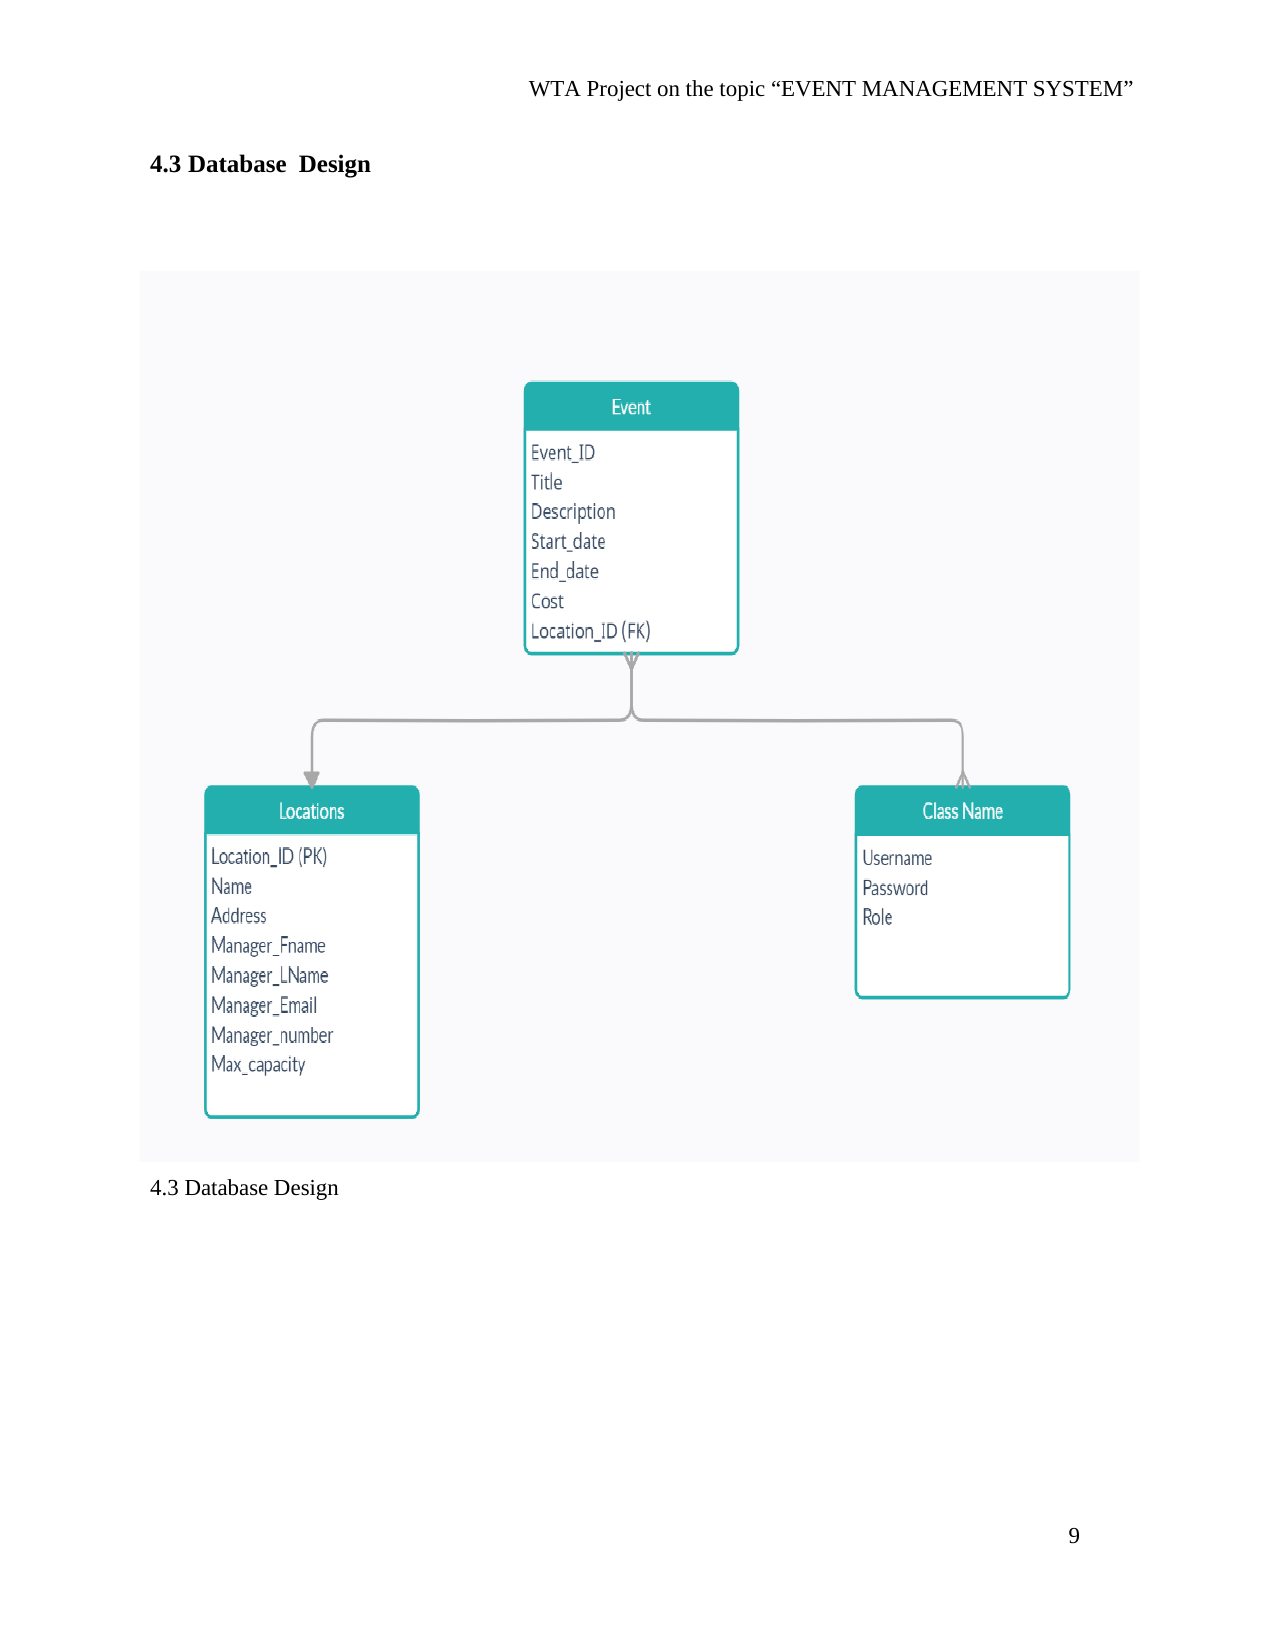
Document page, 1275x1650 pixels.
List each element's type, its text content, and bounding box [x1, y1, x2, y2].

text 4.3 Database Design [150, 1174, 1139, 1201]
picture [139, 271, 1140, 1162]
subtitle Database Design [150, 149, 1139, 178]
